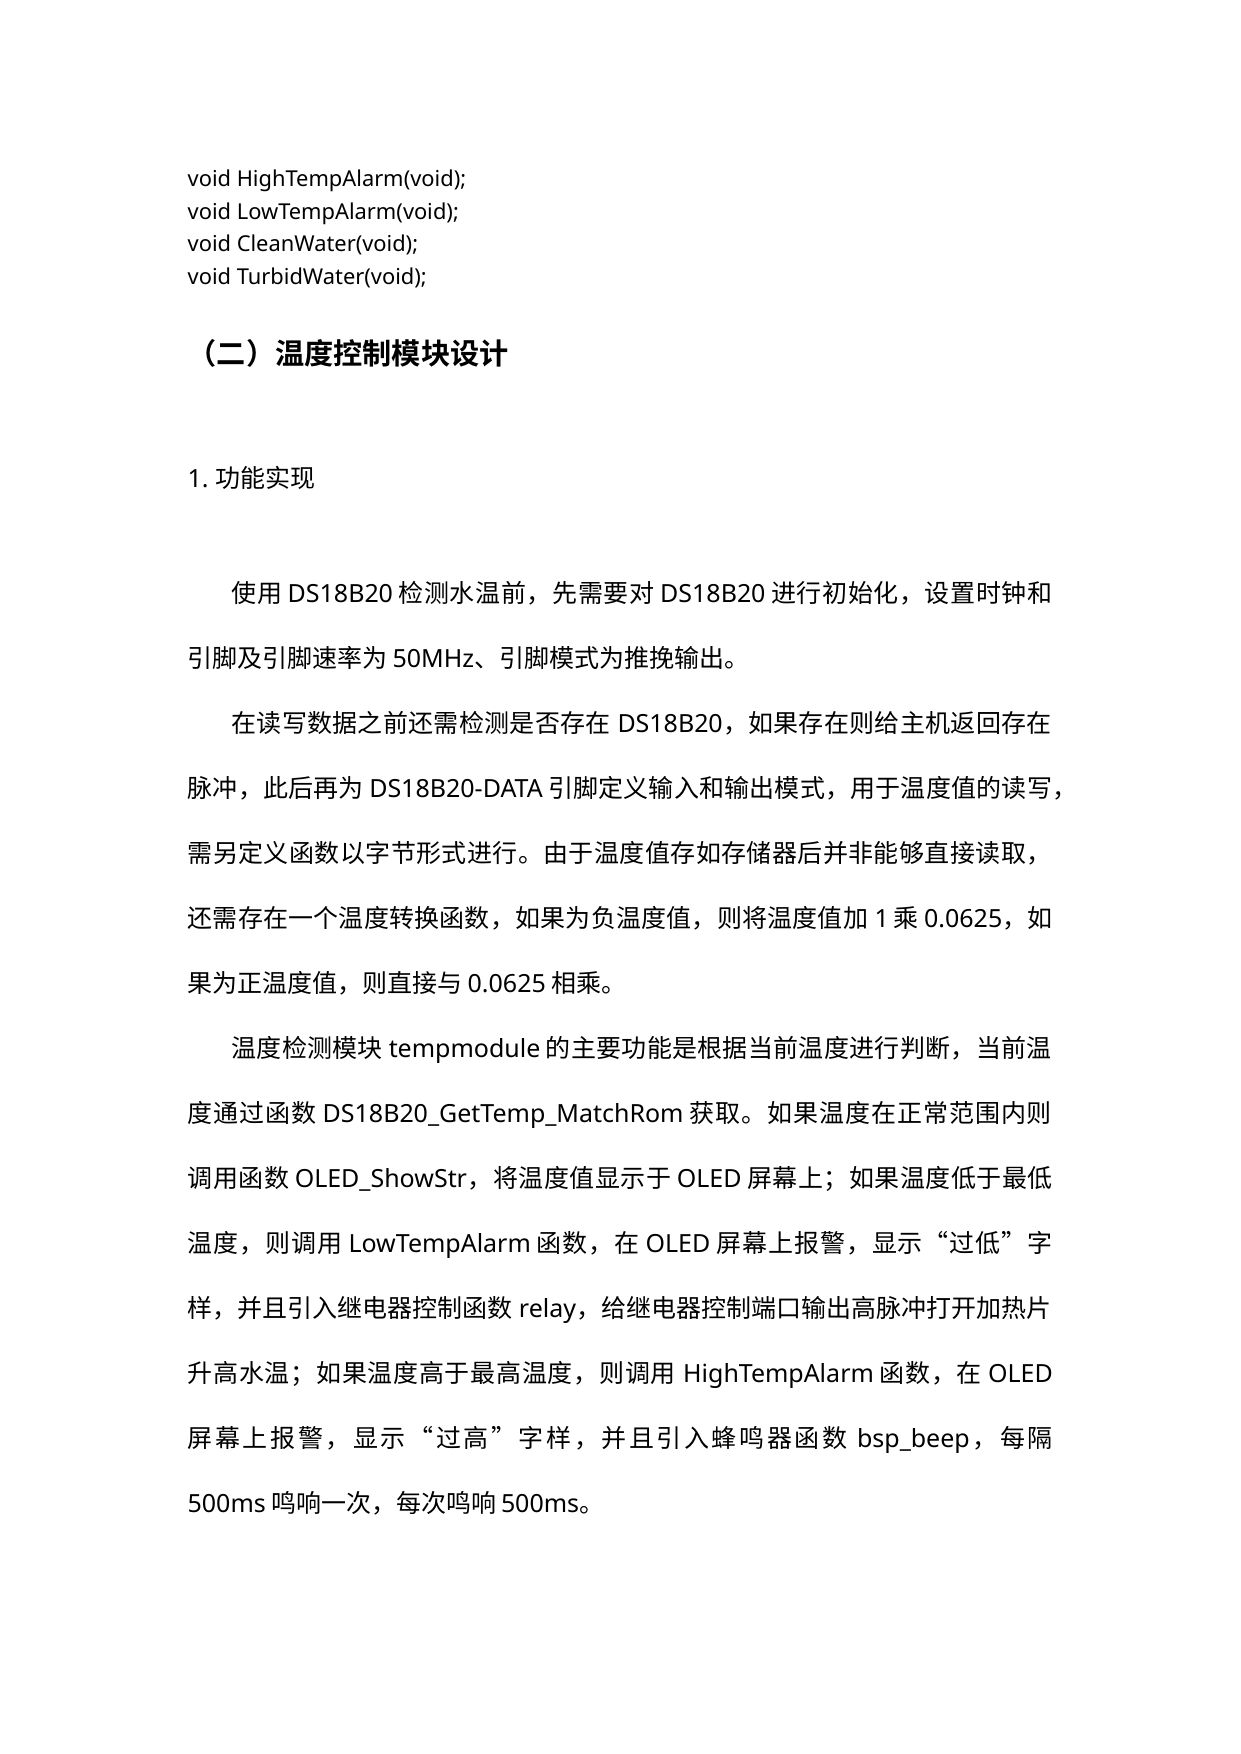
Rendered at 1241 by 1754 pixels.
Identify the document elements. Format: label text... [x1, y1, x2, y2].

subtitle （二）温度控制模块设计 [187, 319, 1053, 384]
text void HighTempAlarm(void); [187, 162, 1053, 194]
text void TurbidWater(void); [187, 259, 1053, 292]
text void LowTempAlarm(void); [187, 194, 1053, 227]
text 温度检测模块tempmodule的主要功能是根据当前温度进行判断，当前温度通过函数DS18B20_GetTemp_MatchRom获取。如果温度在正常范围内则调用函数OLED_ShowStr，将温度值显示于OLED屏幕上；如果温度低于最低温度，则调用LowTempAlarm函数，在OLED屏幕上报警，显示“过低”字样，并且引入继电器控制函数relay，给继电器控制端口输出高脉冲打开加热片升高水温；如果温度高于最高温度，则调用HighTempAlarm函数，在OLED屏幕上报警，显示“过高”字样，并且引入蜂鸣器函数bsp_beep，每隔500ms鸣响一次，每次鸣响500ms。 [187, 1014, 1053, 1534]
subtitle 1. 功能实现 [187, 444, 1053, 509]
text 在读写数据之前还需检测是否存在DS18B20，如果存在则给主机返回存在脉冲，此后再为DS18B20-DATA引脚定义输入和输出模式，用于温度值的读写，需另定义函数以字节形式进行。由于温度值存如存储器后并非能够直接读取，还需存在一个温度转换函数，如果为负温度值，则将温度值加1乘0.0625，如果为正温度值，则直接与0.0625相乘。 [187, 689, 1053, 1014]
text 使用DS18B20检测水温前，先需要对DS18B20进行初始化，设置时钟和引脚及引脚速率为50MHz、引脚模式为推挽输出。 [187, 559, 1053, 689]
text void CleanWater(void); [187, 227, 1053, 259]
